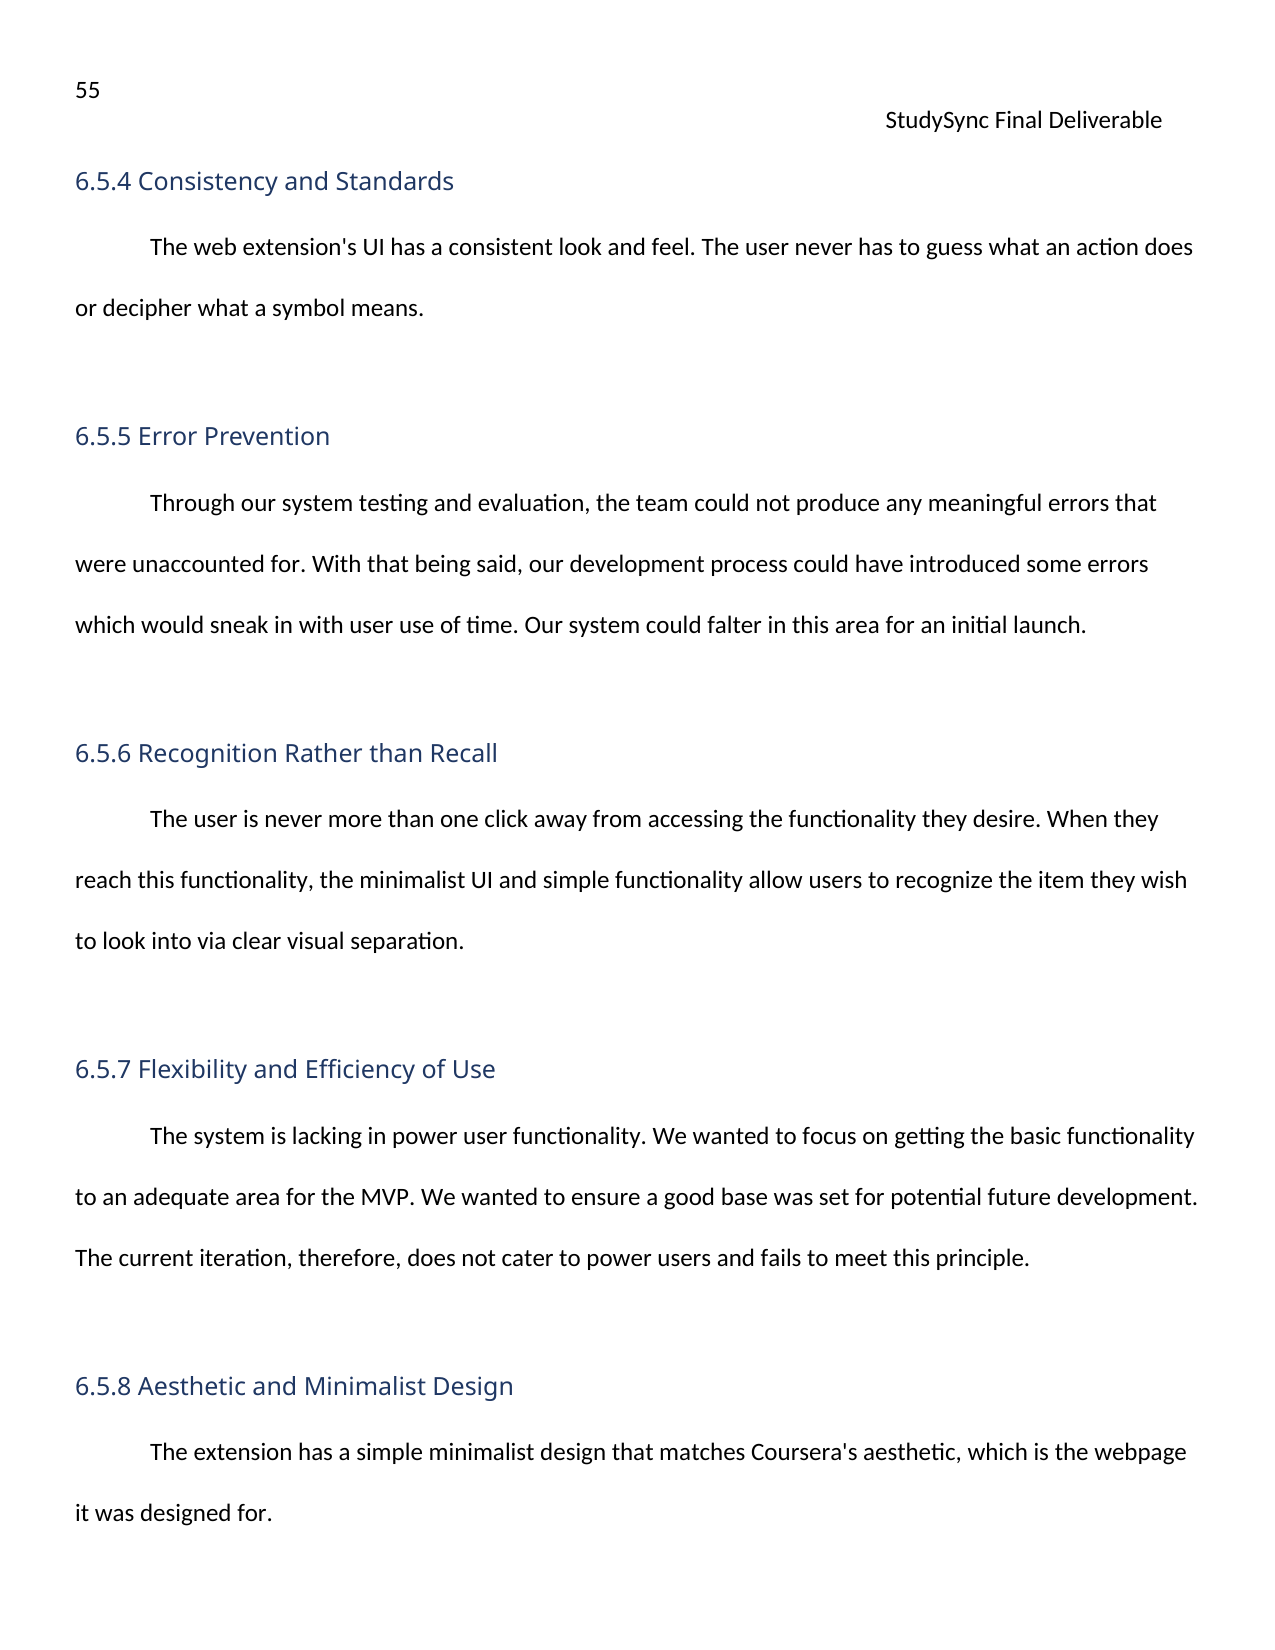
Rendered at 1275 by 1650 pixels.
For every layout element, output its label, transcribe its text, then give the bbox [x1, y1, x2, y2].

text The extension has a simple minimalist design that matches Coursera's aesthetic, which is the webpage it was designed for. [75, 1436, 1200, 1528]
text The web extension's UI has a consistent look and feel. The user never has to guess what an action does or decipher what a symbol means. [75, 232, 1200, 323]
subtitle 6.5.6 Recognition Rather than Recall [75, 735, 1200, 769]
text The system is lacking in power user functionality. We wanted to focus on getting the basic functionality to an adequate area for the MVP. We wanted to ensure a good base was set for potential future development. The current iteration, therefore, does not cater to power users and fails to meet this principle. [75, 1120, 1200, 1272]
text The user is never more than one click away from accessing the functionality they desire. When they reach this functionality, the minimalist UI and simple functionality allow users to recognize the item they wish to look into via clear visual separation. [75, 803, 1200, 956]
subtitle 6.5.8 Aesthetic and Minimalist Design [75, 1368, 1200, 1402]
subtitle 6.5.5 Error Prevention [75, 419, 1200, 453]
subtitle 6.5.4 Consistency and Standards [75, 163, 1200, 197]
subtitle 6.5.7 Flexibility and Efficiency of Use [75, 1052, 1200, 1086]
text Through our system testing and evaluation, the team could not produce any meaningful errors that were unaccounted for. With that being said, our development process could have introduced some errors which would sneak in with user use of time. Our system could falter in this area for an initial launch. [75, 487, 1200, 639]
